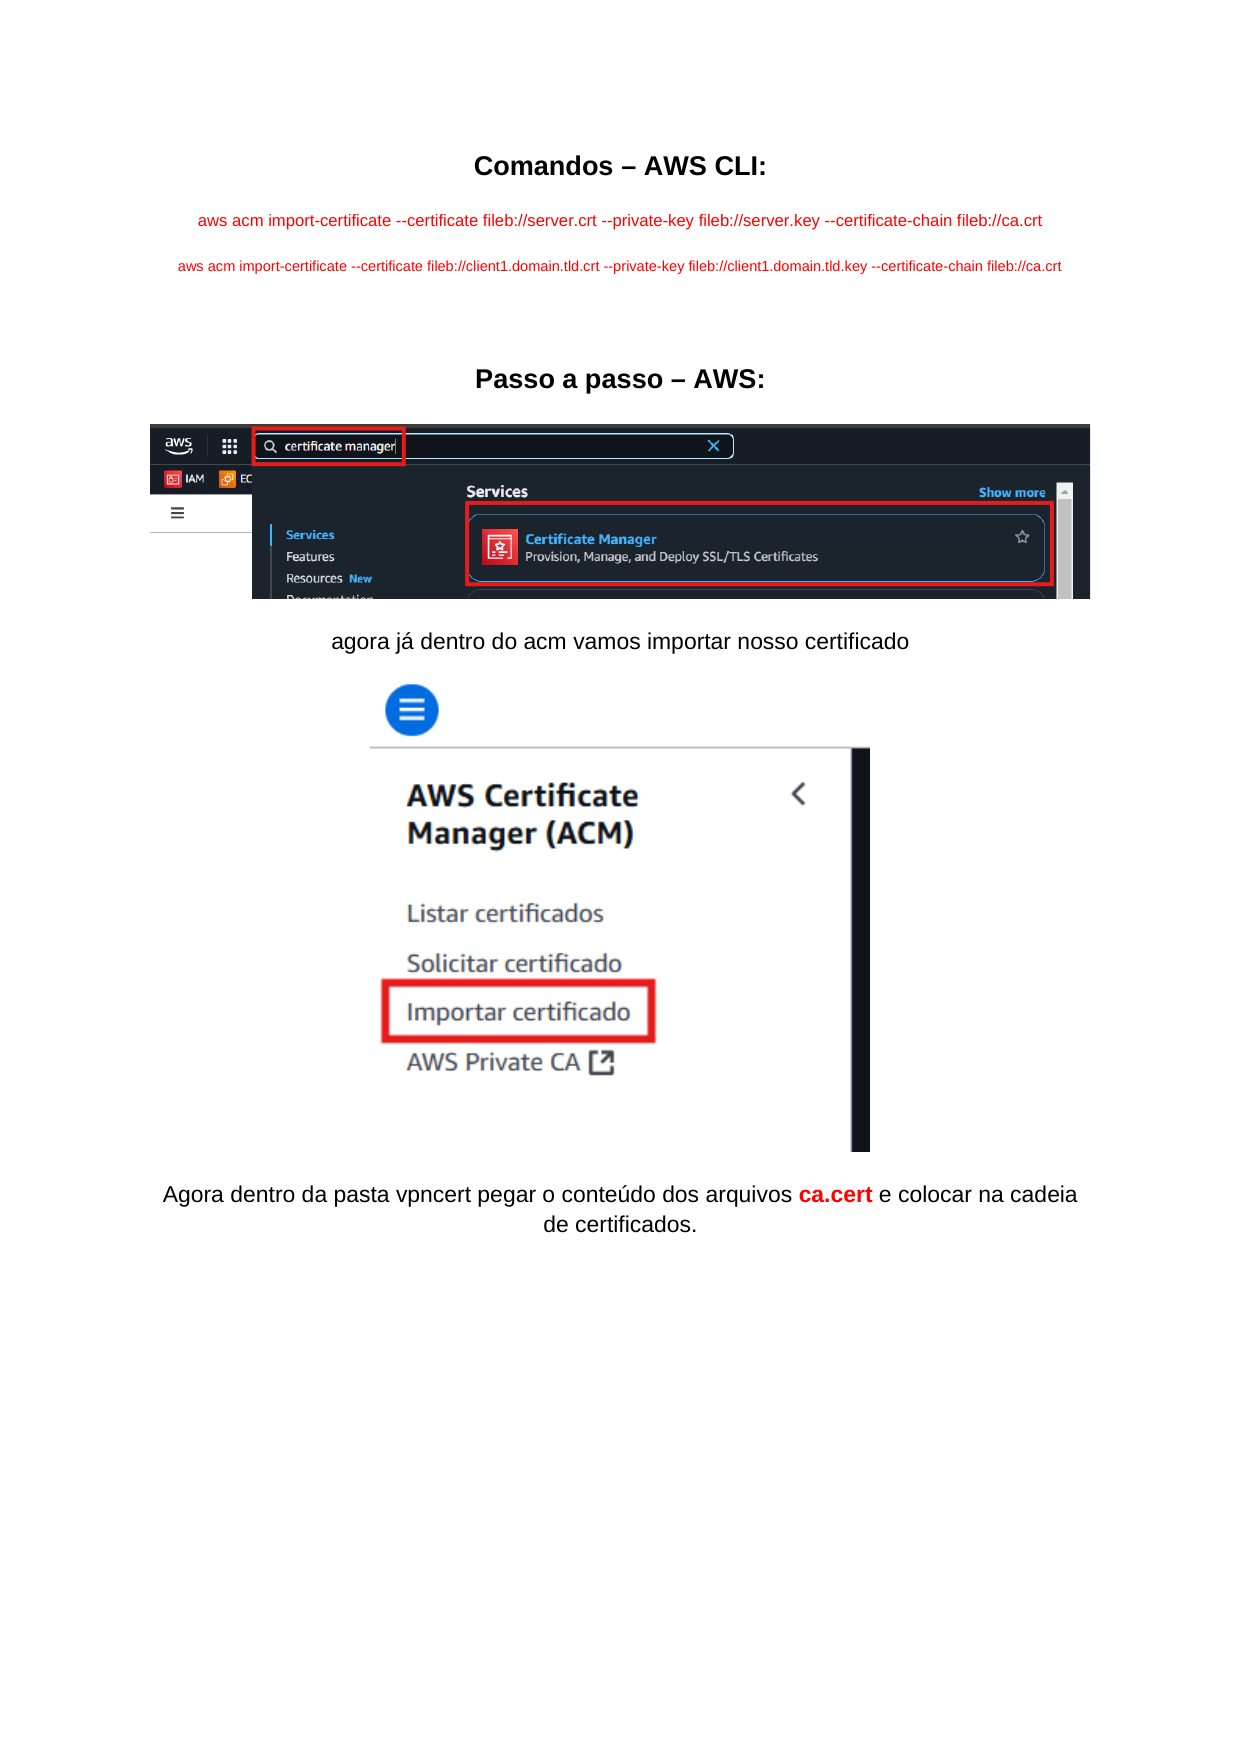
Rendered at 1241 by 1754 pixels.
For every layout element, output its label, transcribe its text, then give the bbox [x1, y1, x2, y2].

text aws acm import-certificate --certificate fileb://server.crt --private-key fileb://server.key --certificate-chain fileb://ca.crt [150, 211, 1090, 230]
text Comandos – AWS CLI: [150, 150, 1090, 181]
text Agora dentro da pasta vpncert pegar o conteúdo dos arquivos ca.cert e colocar na cadeia de certificados. [150, 1181, 1090, 1237]
text aws acm import-certificate --certificate fileb://client1.domain.tld.crt --private-key fileb://client1.domain.tld.key --certificate-chain fileb://ca.crt [150, 258, 1090, 275]
picture [150, 424, 1091, 599]
text agora já dentro do acm vamos importar nosso certificado [150, 628, 1090, 654]
text Passo a passo – AWS: [150, 363, 1090, 394]
picture [370, 683, 870, 1152]
